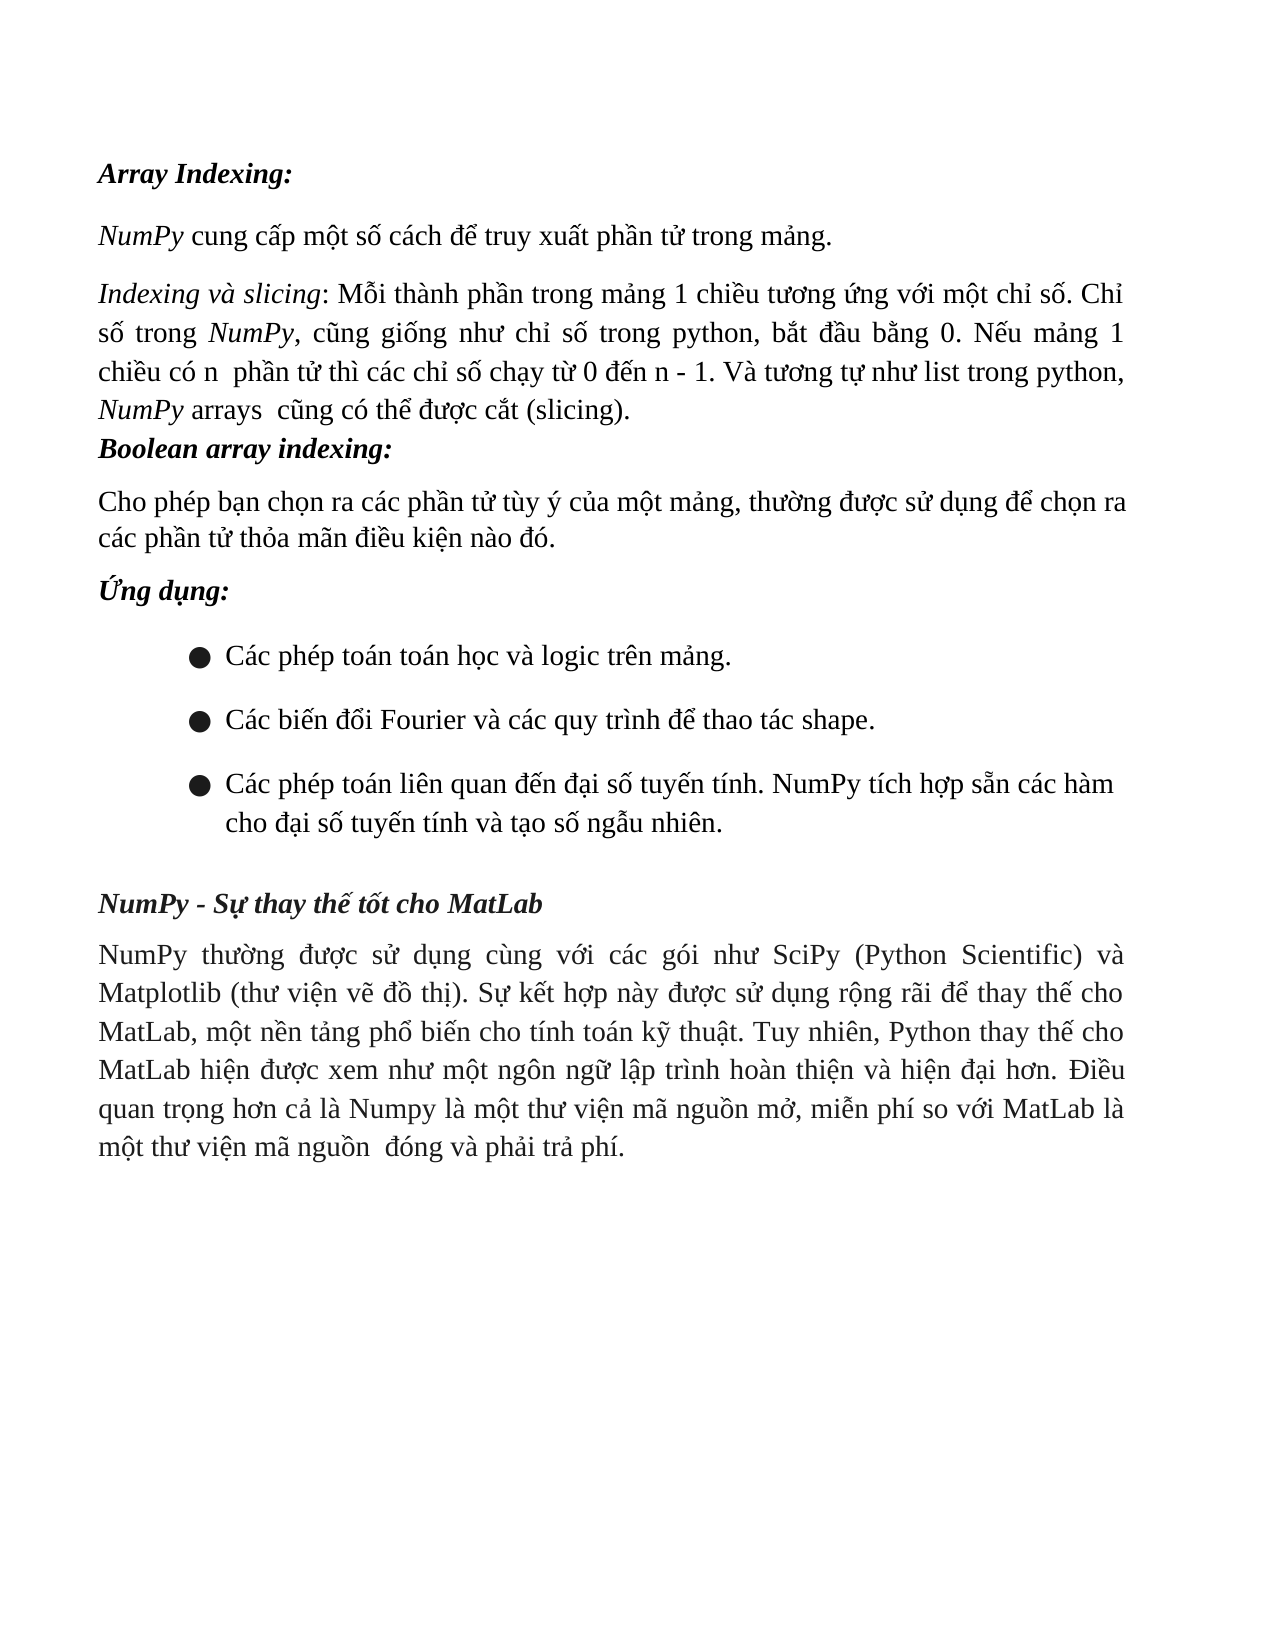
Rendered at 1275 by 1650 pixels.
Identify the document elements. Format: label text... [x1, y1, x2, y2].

text NumPy - Sự thay thế tốt cho MatLab [98, 886, 1152, 920]
list Các phép toán toán học và logic trên mảng. [187, 635, 1152, 673]
text NumPy thường được sử dụng cùng với các gói như SciPy (Python Scientific) và Matplotlib (thư viện vẽ đồ thị). Sự kết hợp này được sử dụng rộng rãi để thay thế cho MatLab, một nền tảng phổ biến cho tính toán kỹ thuật. Tuy nhiên, Python thay thế cho MatLab hiện được xem như một ngôn ngữ lập trình hoàn thiện và hiện đại hơn. Điều quan trọng hơn cả là Numpy là một thư viện mã nguồn mở, miễn phí so với MatLab là một thư viện mã nguồn đóng và phải trả phí. [98, 937, 1125, 1163]
list Các phép toán liên quan đến đại số tuyến tính. NumPy tích hợp sẵn các hàm cho đại số tuyến tính và tạo số ngẫu nhiên. [187, 763, 1125, 839]
text Boolean array indexing: [98, 431, 1152, 464]
text NumPy cung cấp một số cách để truy xuất phần tử trong mảng. [98, 218, 1152, 252]
text Array Indexing: [98, 156, 1152, 190]
text Indexing và slicing: Mỗi thành phần trong mảng 1 chiều tương ứng với một chỉ số. Chỉ số trong NumPy, cũng giống như chỉ số trong python, bắt đầu bằng 0. Nếu mảng 1 chiều có n phần tử thì các chỉ số chạy từ 0 đến n - 1. Và tương tự như list trong python, NumPy arrays cũng có thể được cắt (slicing). [98, 277, 1125, 426]
list Các biến đổi Fourier và các quy trình để thao tác shape. [187, 699, 1152, 737]
text Ứng dụng: [98, 573, 1152, 606]
text Cho phép bạn chọn ra các phần tử tùy ý của một mảng, thường được sử dụng để chọn ra các phần tử thỏa mãn điều kiện nào đó. [98, 484, 1152, 553]
